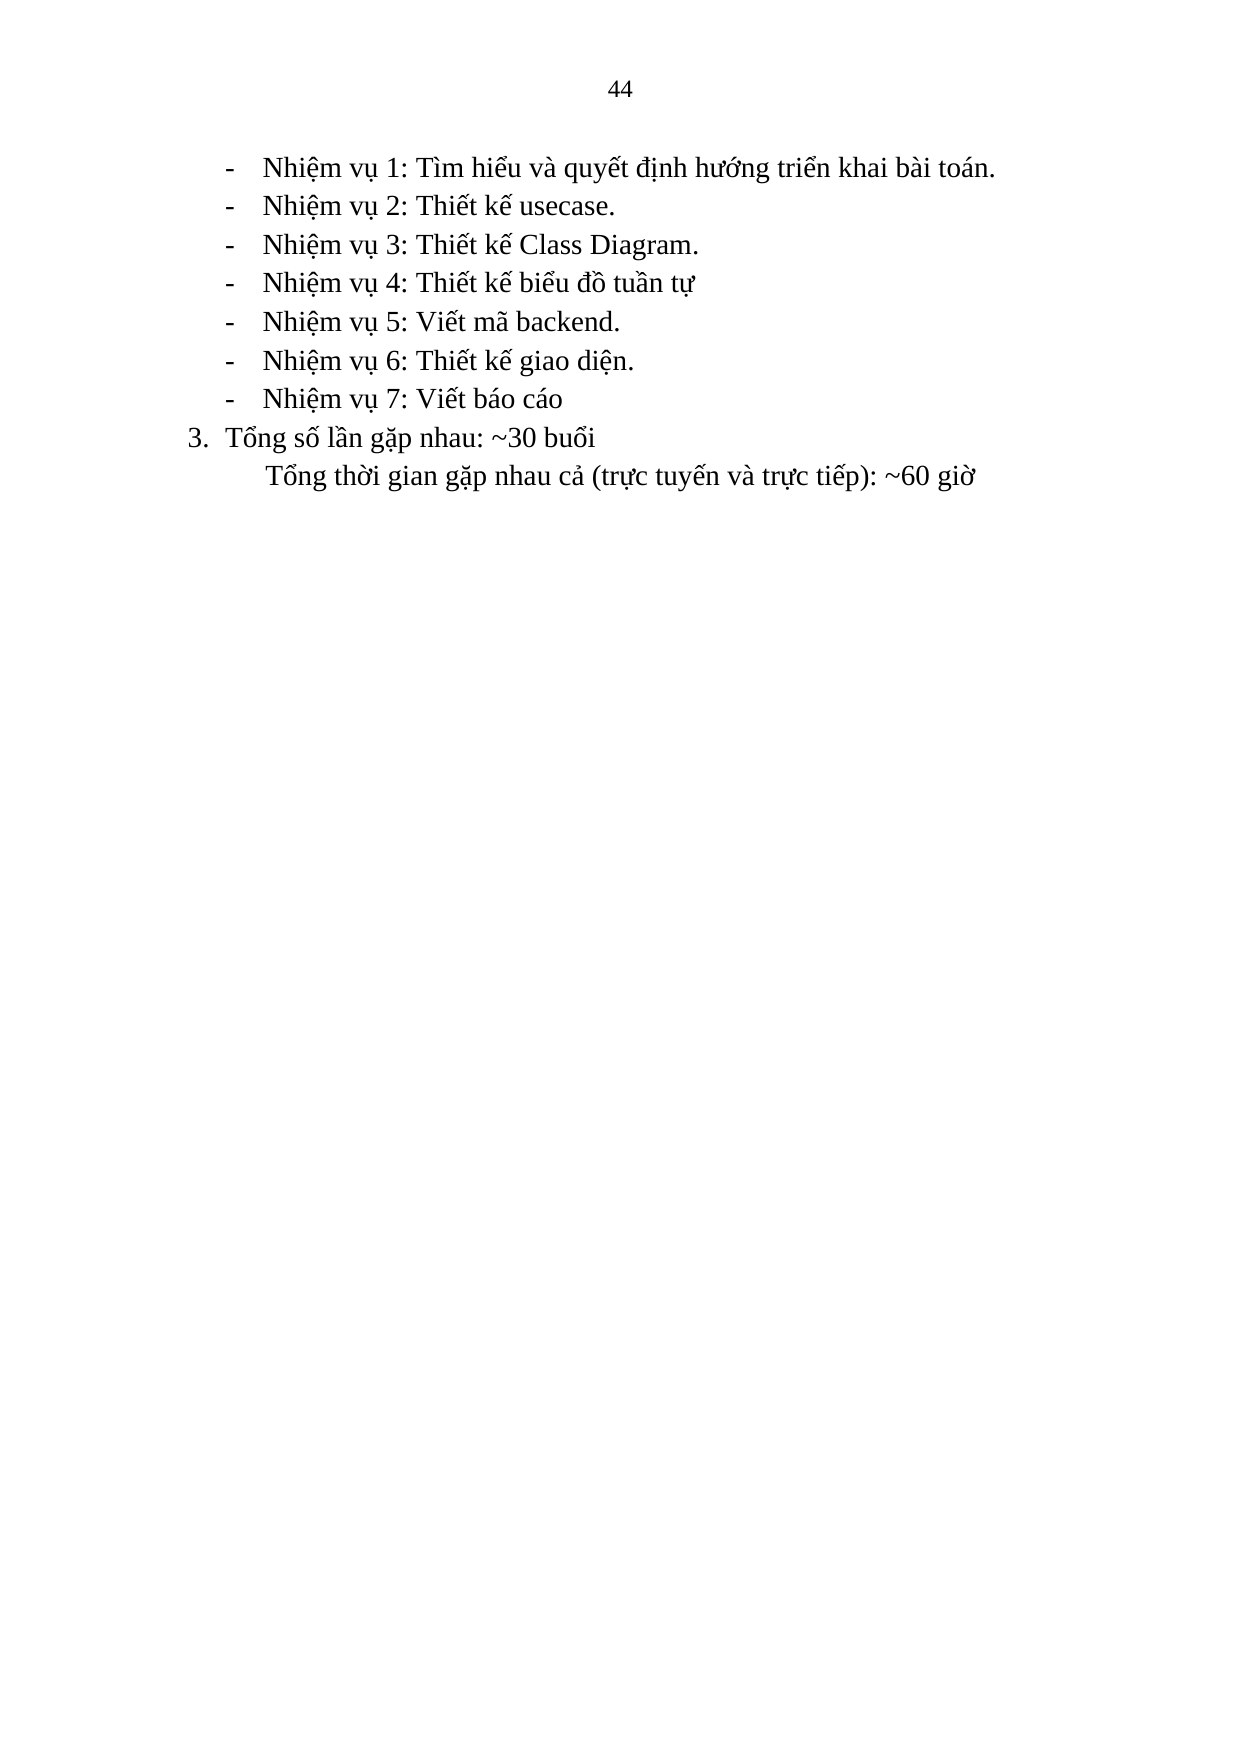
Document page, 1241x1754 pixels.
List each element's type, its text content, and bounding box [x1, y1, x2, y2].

text Tổng thời gian gặp nhau cả (trực tuyến và trực tiếp): ~60 giờ [150, 458, 1090, 492]
list Nhiệm vụ 2: Thiết kế usecase. [225, 188, 1090, 222]
list Tổng số lần gặp nhau: ~30 buổi [187, 420, 1090, 453]
list Nhiệm vụ 6: Thiết kế giao diện. [225, 343, 1090, 376]
list Nhiệm vụ 3: Thiết kế Class Diagram. [225, 227, 1090, 261]
list Nhiệm vụ 1: Tìm hiểu và quyết định hướng triển khai bài toán. [225, 150, 1090, 183]
list Nhiệm vụ 5: Viết mã backend. [225, 304, 1090, 338]
list Nhiệm vụ 7: Viết báo cáo [225, 381, 1090, 415]
list Nhiệm vụ 4: Thiết kế biểu đồ tuần tự [225, 266, 1090, 299]
